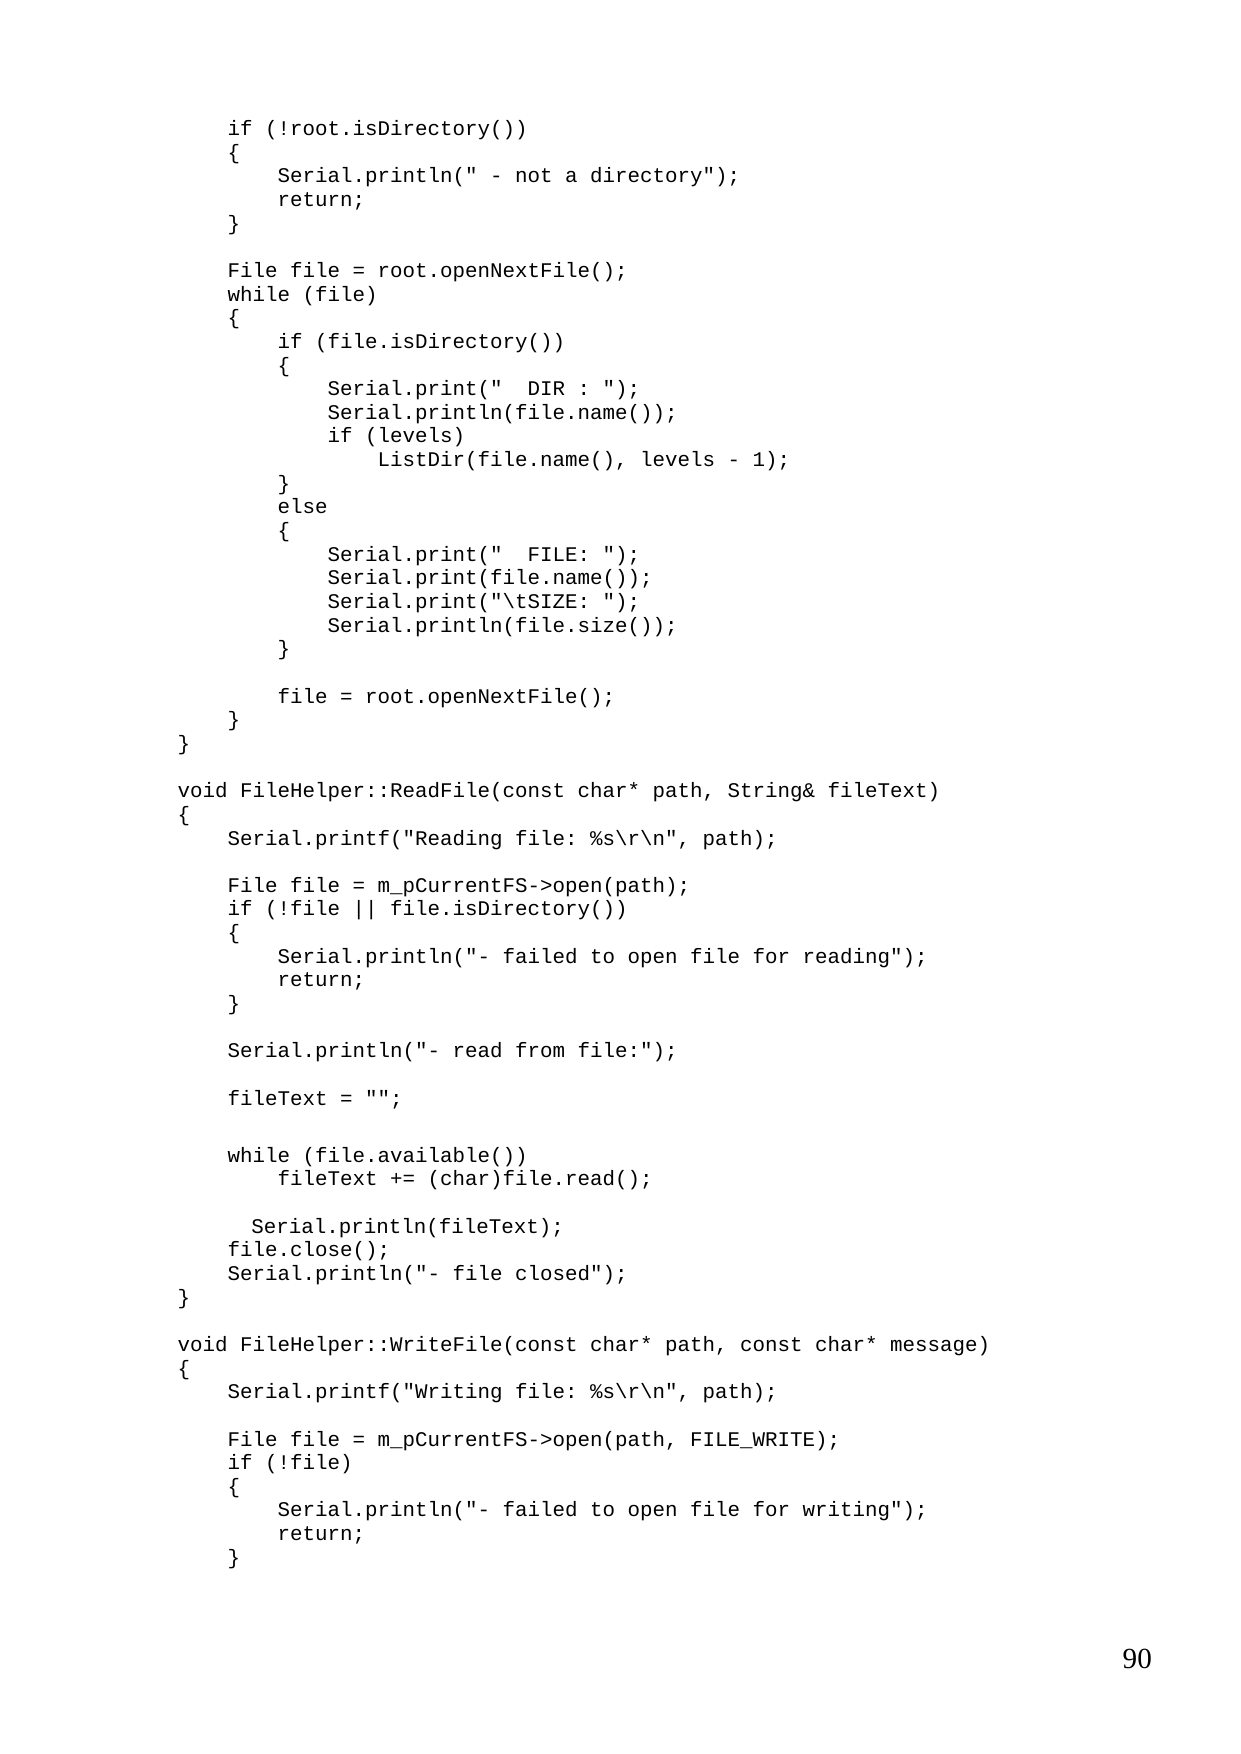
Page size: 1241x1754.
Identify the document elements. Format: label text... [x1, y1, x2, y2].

text { [177, 804, 1152, 827]
text } [177, 993, 1152, 1017]
text File file = m_pCurrentFS->open(path, FILE_WRITE); [177, 1428, 1152, 1452]
text Serial.println("- failed to open file for reading"); [177, 946, 1152, 969]
text file = root.openNextFile(); [177, 686, 1152, 709]
text Serial.print(file.name()); [177, 567, 1152, 591]
text { [177, 1358, 1152, 1381]
text File file = root.openNextFile(); [177, 260, 1152, 284]
text Serial.println(fileText); [177, 1216, 1152, 1239]
text file.close(); [177, 1239, 1152, 1263]
text if (!root.isDirectory()) [177, 118, 1152, 142]
text void FileHelper::WriteFile(const char* path, const char* message) [177, 1334, 1152, 1358]
text { [177, 142, 1152, 165]
text Serial.println(file.name()); [177, 402, 1152, 426]
text else [177, 496, 1152, 520]
text Serial.print(" DIR : "); [177, 378, 1152, 402]
text void FileHelper::ReadFile(const char* path, String& fileText) [177, 780, 1152, 804]
text } [177, 733, 1152, 757]
text Serial.print("\tSIZE: "); [177, 591, 1152, 615]
text while (file.available()) [177, 1145, 1152, 1168]
text if (!file || file.isDirectory()) [177, 898, 1152, 922]
text Serial.printf("Reading file: %s\r\n", path); [177, 827, 1152, 851]
text if (file.isDirectory()) [177, 331, 1152, 354]
text return; [177, 189, 1152, 213]
text } [177, 473, 1152, 496]
text { [177, 1476, 1152, 1499]
text if (levels) [177, 426, 1152, 449]
text } [177, 1547, 1152, 1570]
text { [177, 354, 1152, 378]
text ListDir(file.name(), levels - 1); [177, 449, 1152, 473]
text Serial.println(file.size()); [177, 615, 1152, 638]
text Serial.println("- failed to open file for writing"); [177, 1499, 1152, 1523]
text Serial.print(" FILE: "); [177, 544, 1152, 567]
text Serial.println("- read from file:"); [177, 1040, 1152, 1064]
text { [177, 520, 1152, 544]
text Serial.printf("Writing file: %s\r\n", path); [177, 1381, 1152, 1405]
text Serial.println(" - not a directory"); [177, 165, 1152, 189]
text return; [177, 969, 1152, 993]
text fileText = ""; [177, 1088, 1152, 1111]
text fileText += (char)file.read(); [177, 1168, 1152, 1192]
text } [177, 1287, 1152, 1310]
text } [177, 638, 1152, 662]
text while (file) [177, 284, 1152, 307]
text { [177, 307, 1152, 331]
text { [177, 922, 1152, 946]
text return; [177, 1523, 1152, 1547]
text } [177, 709, 1152, 733]
text Serial.println("- file closed"); [177, 1263, 1152, 1287]
text File file = m_pCurrentFS->open(path); [177, 875, 1152, 898]
text } [177, 213, 1152, 236]
text if (!file) [177, 1452, 1152, 1476]
